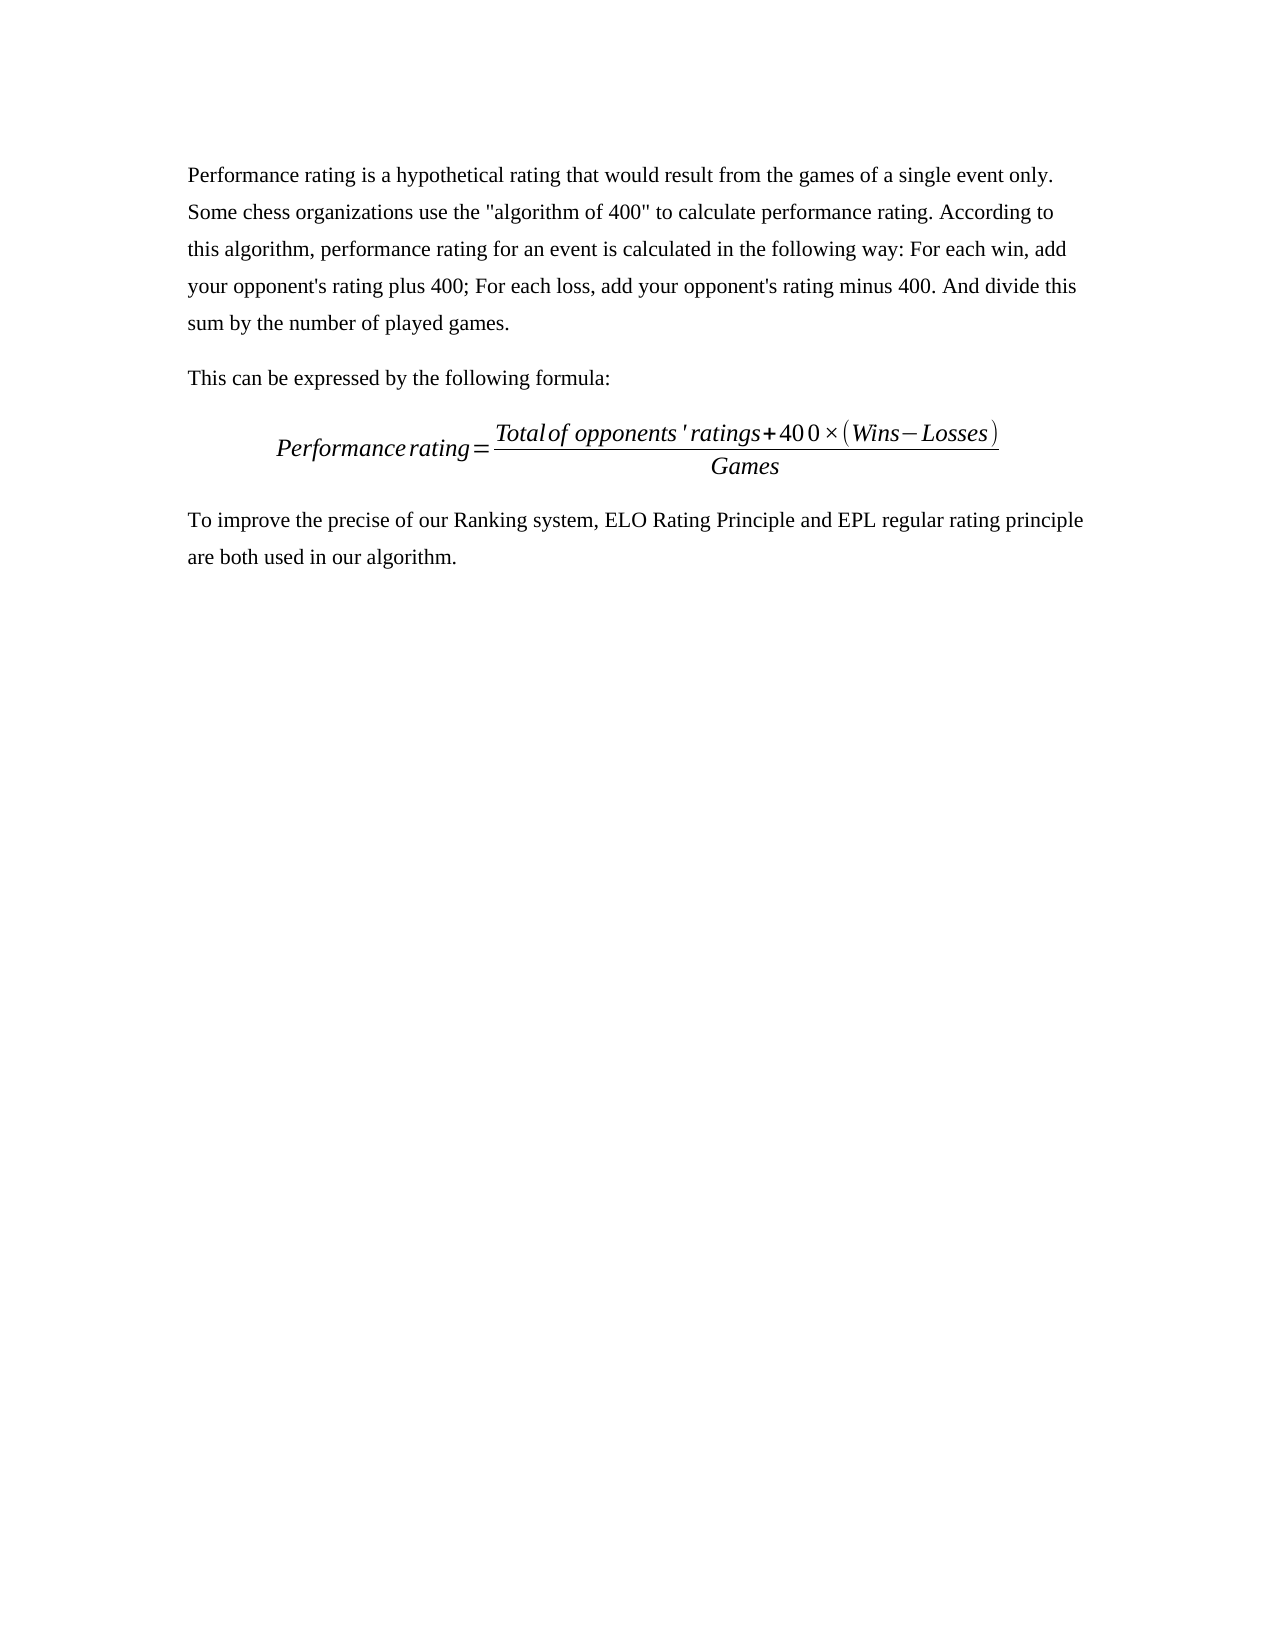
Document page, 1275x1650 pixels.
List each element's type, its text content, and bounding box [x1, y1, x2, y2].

text This can be expressed by the following formula: [187, 361, 1087, 394]
text Performance rating is a hypothetical rating that would result from the games of a single event only. Some chess organizations use the "algorithm of 400" to calculate performance rating. According to this algorithm, performance rating for an event is calculated in the following way: For each win, add your opponent's rating plus 400; For each loss, add your opponent's rating minus 400. And divide this sum by the number of played games. [187, 159, 1087, 339]
text To improve the precise of our Ranking system, ELO Rating Principle and EPL regular rating principle are both used in our algorithm. [187, 503, 1087, 573]
